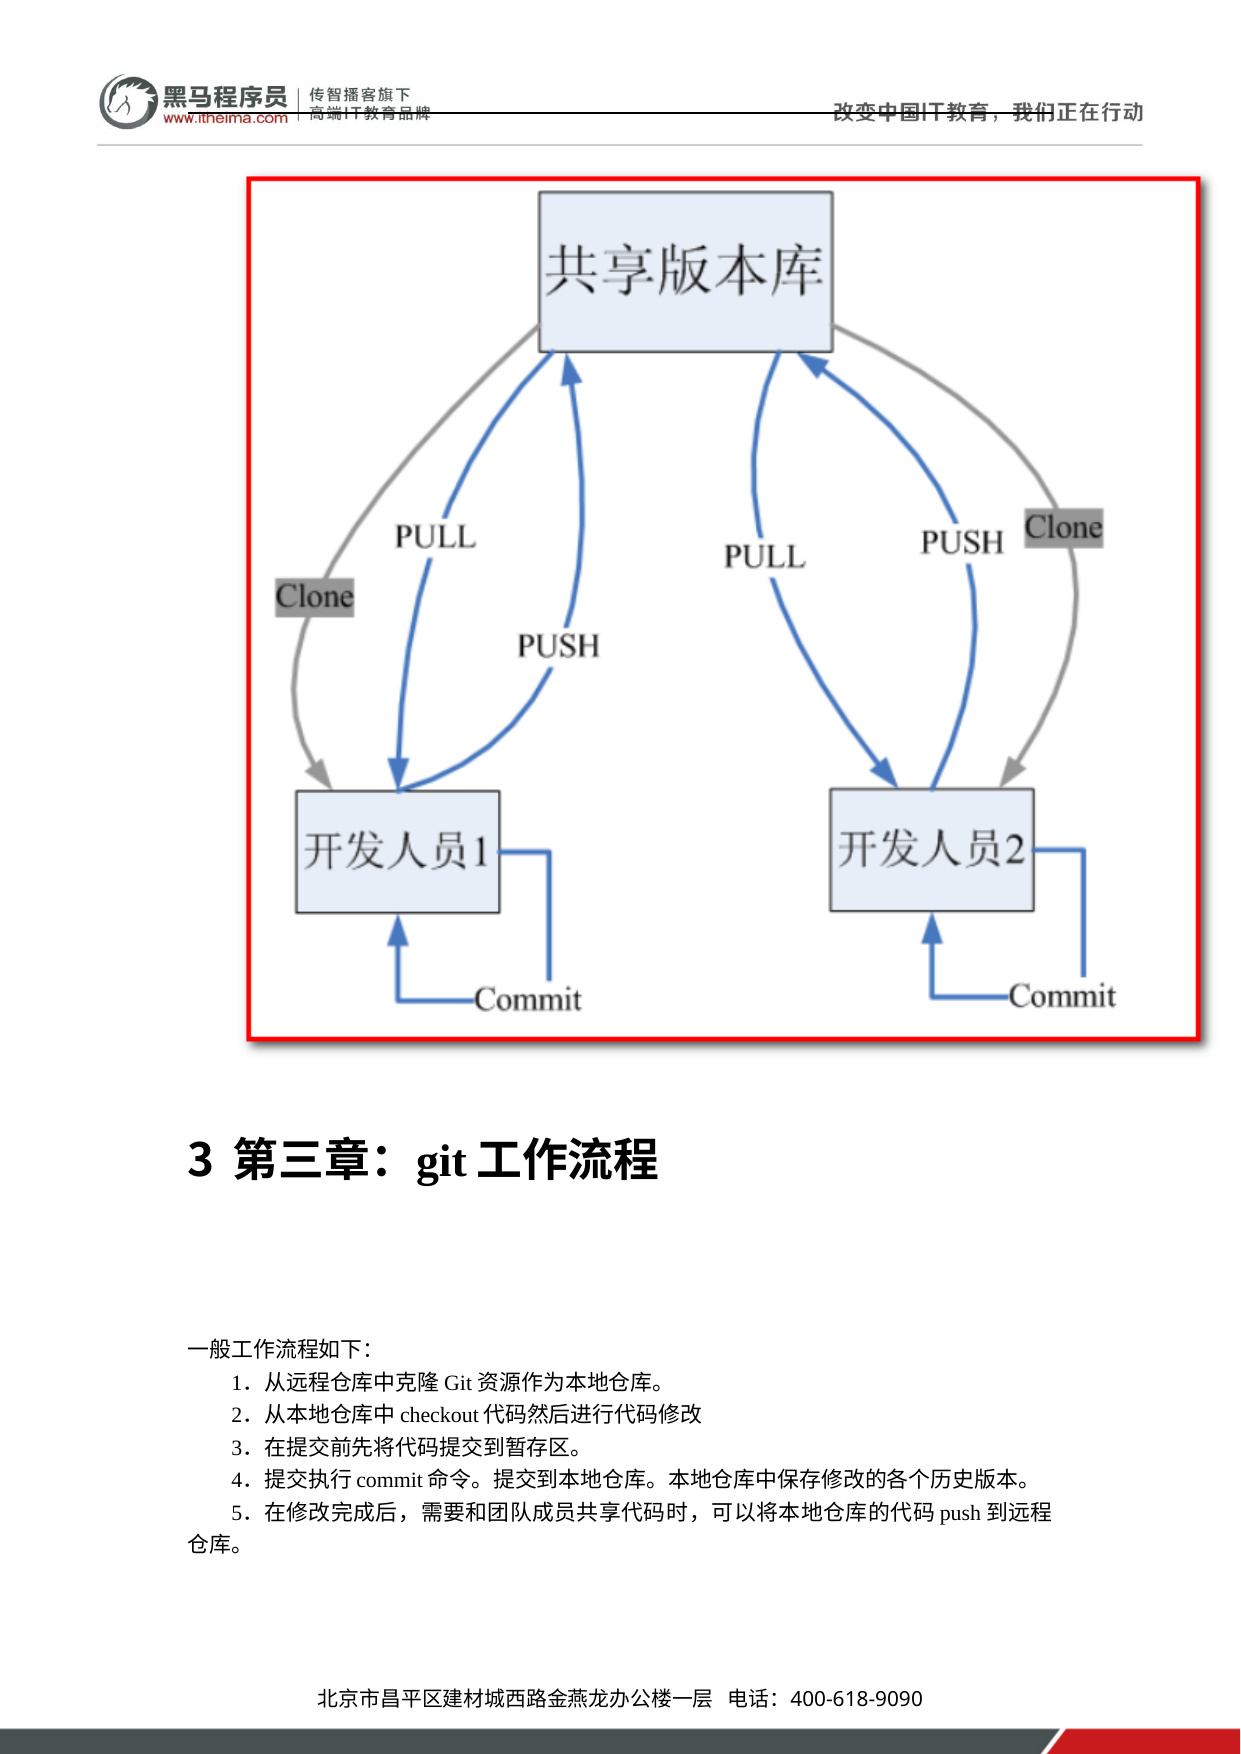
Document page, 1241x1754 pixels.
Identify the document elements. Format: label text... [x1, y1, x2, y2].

list 提交执行commit命令。提交到本地仓库。本地仓库中保存修改的各个历史版本。 [187, 1462, 1053, 1494]
text 一般工作流程如下： [187, 1332, 1053, 1364]
list 从远程仓库中克隆 Git 资源作为本地仓库。 [187, 1364, 1053, 1397]
list 在提交前先将代码提交到暂存区。 [187, 1429, 1053, 1462]
list 在修改完成后，需要和团队成员共享代码时，可以将本地仓库的代码push到远程仓库。 [187, 1494, 1053, 1559]
picture [0, 3, 1241, 153]
subtitle 第三章：git工作流程 [187, 1107, 1053, 1205]
list 从本地仓库中checkout代码然后进行代码修改 [187, 1397, 1053, 1429]
picture [0, 1669, 1241, 1754]
picture [231, 162, 1218, 1059]
